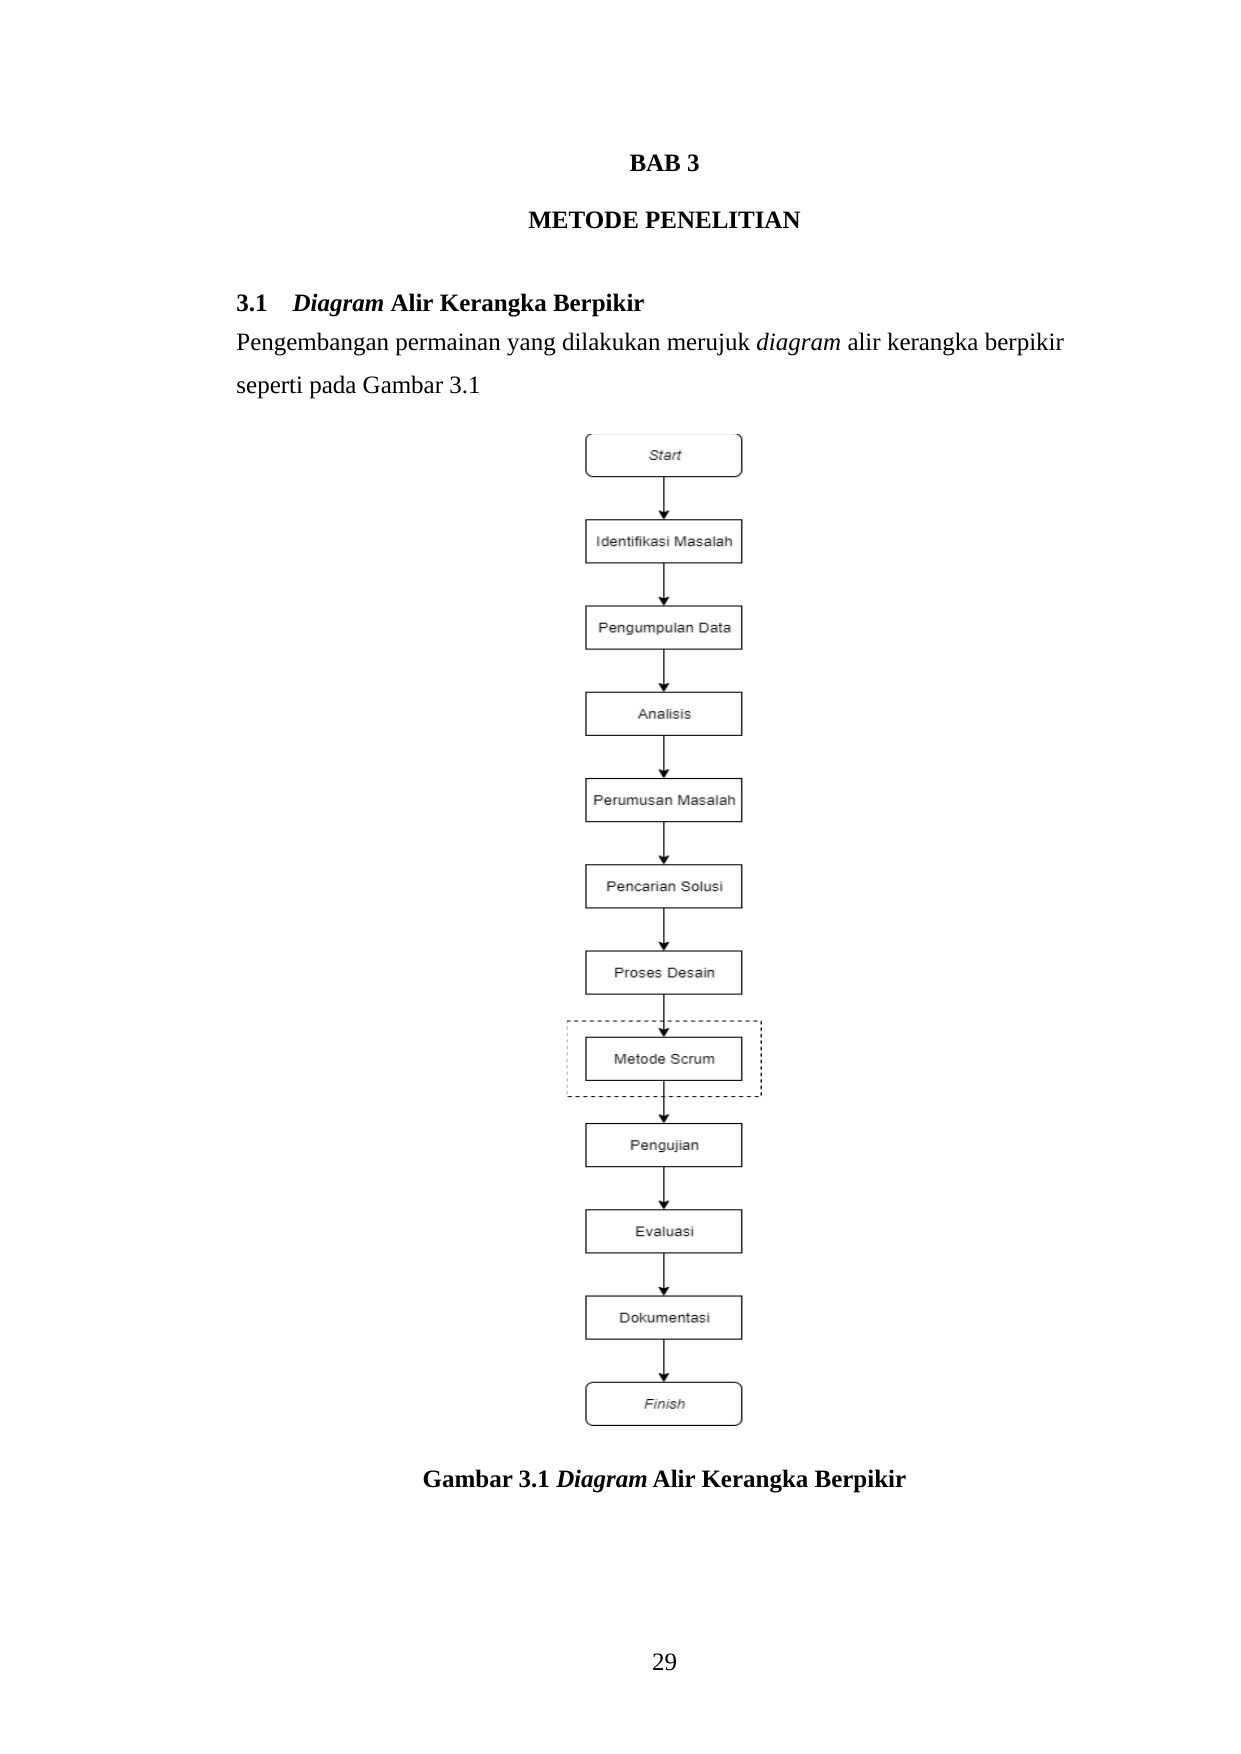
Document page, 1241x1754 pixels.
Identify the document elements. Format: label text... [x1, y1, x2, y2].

text Pengembangan permainan yang dilakukan merujuk diagram alir kerangka berpikir seperti pada Gambar 3.1 [236, 327, 1092, 399]
subtitle METODE PENELITIAN [236, 148, 1092, 234]
subtitle Diagram Alir Kerangka Berpikir [236, 288, 1092, 316]
picture [566, 434, 762, 1426]
subtitle Gambar 3.1 Diagram Alir Kerangka Berpikir [236, 1464, 1092, 1493]
